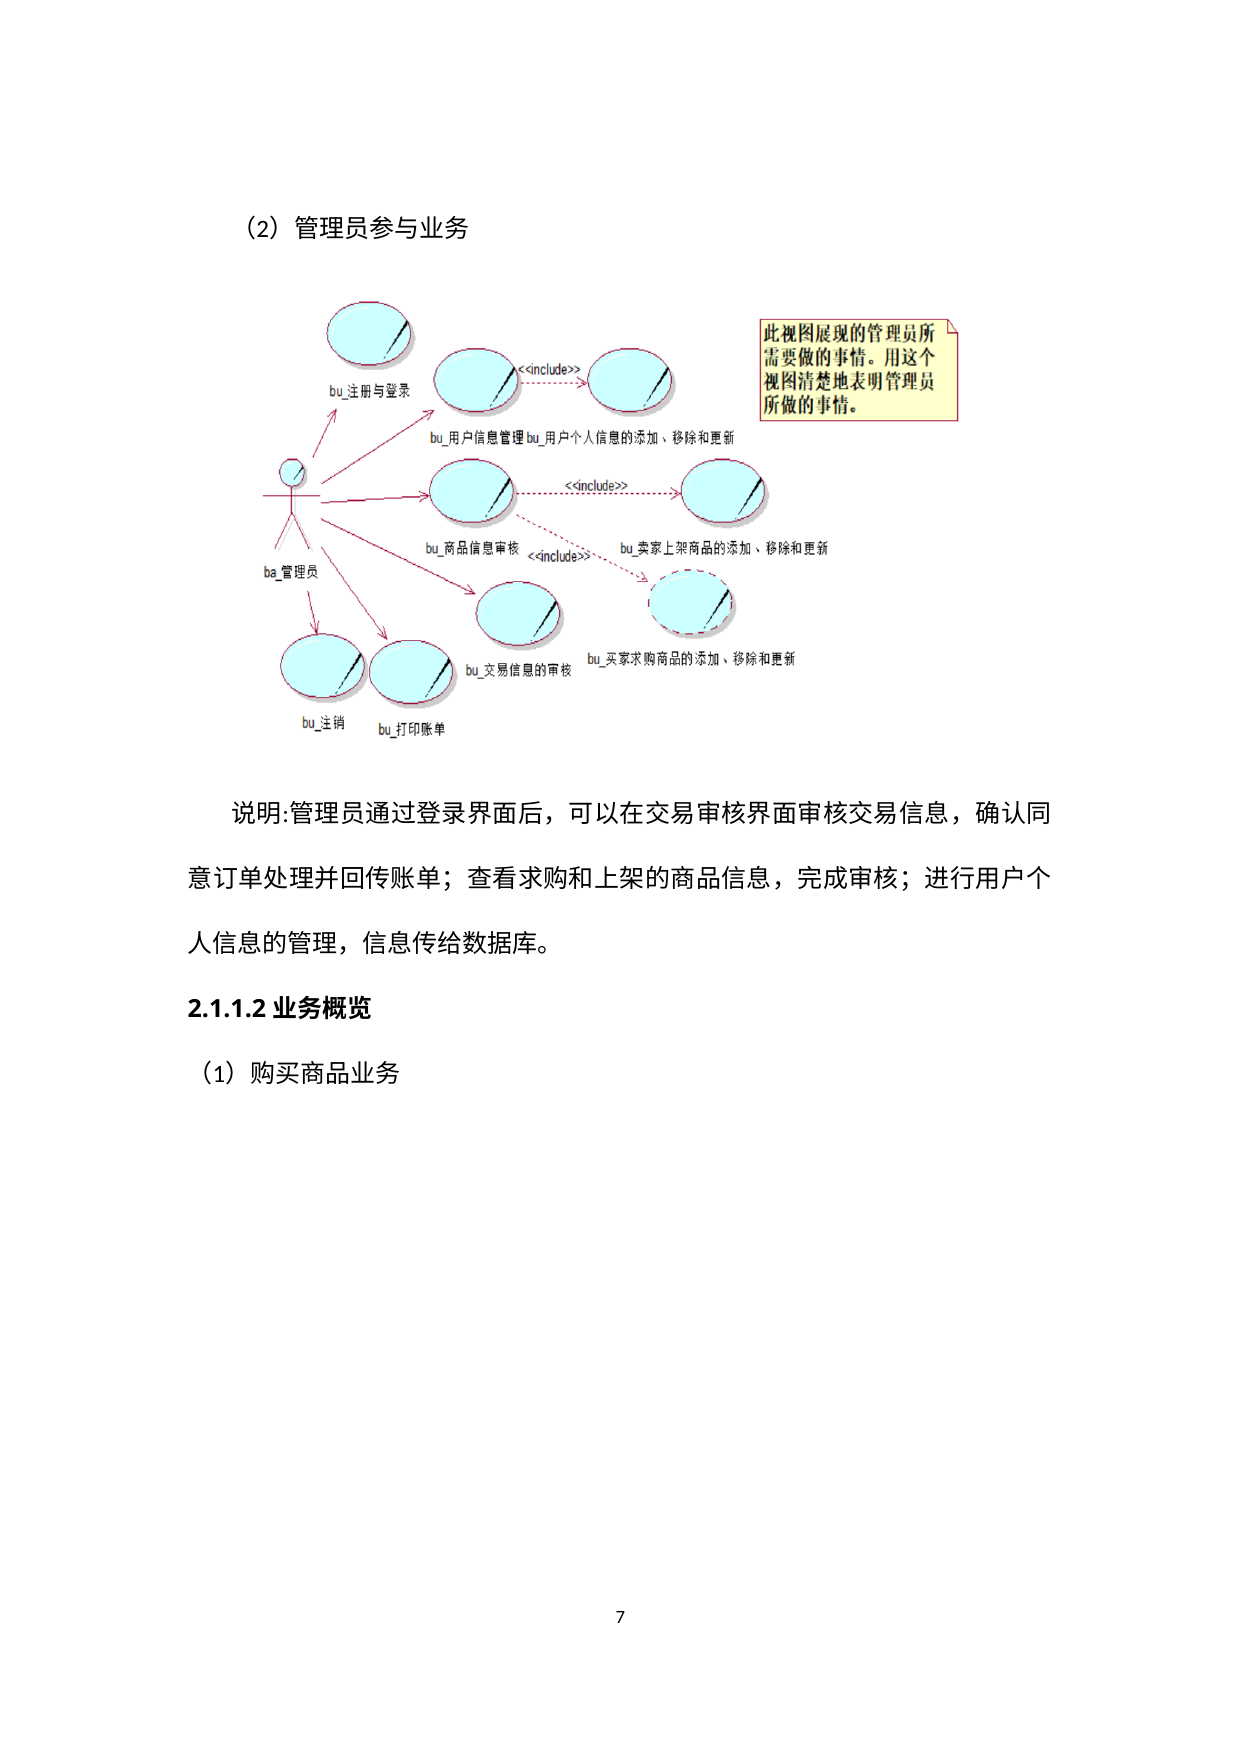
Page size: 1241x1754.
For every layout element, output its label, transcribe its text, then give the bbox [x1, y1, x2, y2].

text 说明:管理员通过登录界面后，可以在交易审核界面审核交易信息，确认同意订单处理并回传账单；查看求购和上架的商品信息，完成审核；进行用户个人信息的管理，信息传给数据库。 [187, 779, 1053, 974]
list 管理员参与业务 [187, 194, 1053, 259]
subtitle 2.1.1.2 业务概览 [187, 974, 1053, 1039]
picture [231, 275, 966, 764]
list 购买商品业务 [187, 1039, 1053, 1104]
